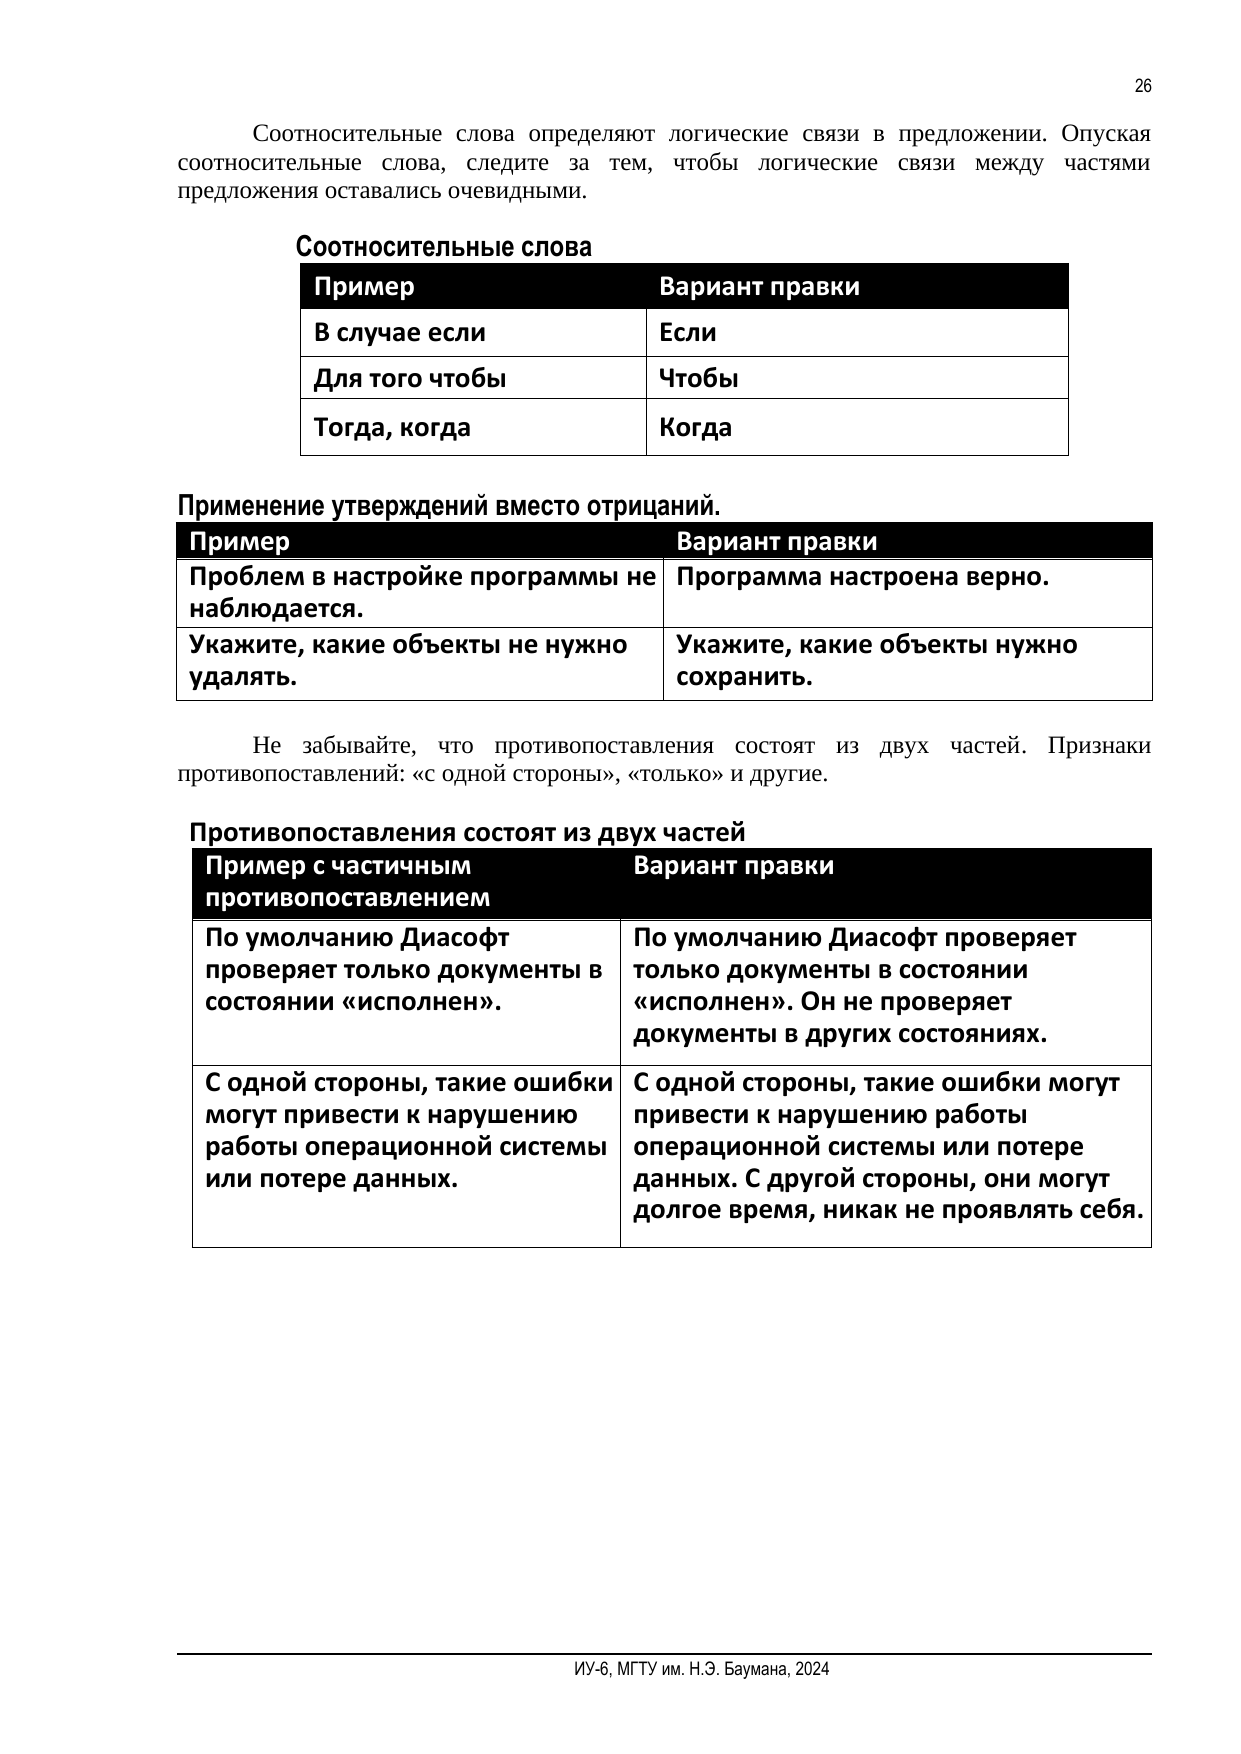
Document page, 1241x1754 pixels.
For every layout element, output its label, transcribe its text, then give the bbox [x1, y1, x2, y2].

table_cell С одной стороны, такие ошибки могут привести к нарушению работы операционной системы или потере данных. [193, 1066, 620, 1247]
table_cell Тогда, когда [301, 399, 646, 455]
table_cell По умолчанию Диасофт проверяет только документы в состоянии «исполнен». [193, 921, 620, 1064]
text Применение утверждений вместо отрицаний. [177, 488, 1152, 522]
table_header Пример с частичным противопоставлением [193, 849, 620, 919]
table_cell С одной стороны, такие ошибки могут привести к нарушению работы операционной системы или потере данных. С другой стороны, они могут долгое время, никак не проявлять себя. [621, 1066, 1151, 1247]
table_header Вариант правки [664, 523, 1152, 558]
table_cell Для того чтобы [301, 357, 646, 398]
table_cell Чтобы [647, 357, 1068, 398]
text Противопоставления состоят из двух частей [189, 816, 1152, 848]
text Не забывайте, что противопоставления состоят из двух частей. Признаки противопоставлений: «с одной стороны», «только» и другие. [177, 730, 1152, 787]
table_cell Программа настроена верно. [664, 560, 1152, 627]
text Соотносительные слова [295, 229, 1152, 263]
table_cell Укажите, какие объекты нужно сохранить. [664, 628, 1152, 700]
table_header Пример [177, 523, 663, 558]
table_cell Если [647, 309, 1068, 356]
table_cell В случае если [301, 309, 646, 356]
table_header Вариант правки [621, 849, 1151, 919]
table_cell Когда [647, 399, 1068, 455]
table_cell По умолчанию Диасофт проверяет только документы в состоянии «исполнен». Он не проверяет документы в других состояниях. [621, 921, 1151, 1064]
table_cell Проблем в настройке программы не наблюдается. [177, 560, 663, 627]
table_header Вариант правки [647, 264, 1068, 308]
text Соотносительные слова определяют логические связи в предложении. Опуская соотносительные слова, следите за тем, чтобы логические связи между частями предложения оставались очевидными. [177, 118, 1152, 204]
table_header Пример [301, 264, 646, 308]
table_cell Укажите, какие объекты не нужно удалять. [177, 628, 663, 700]
